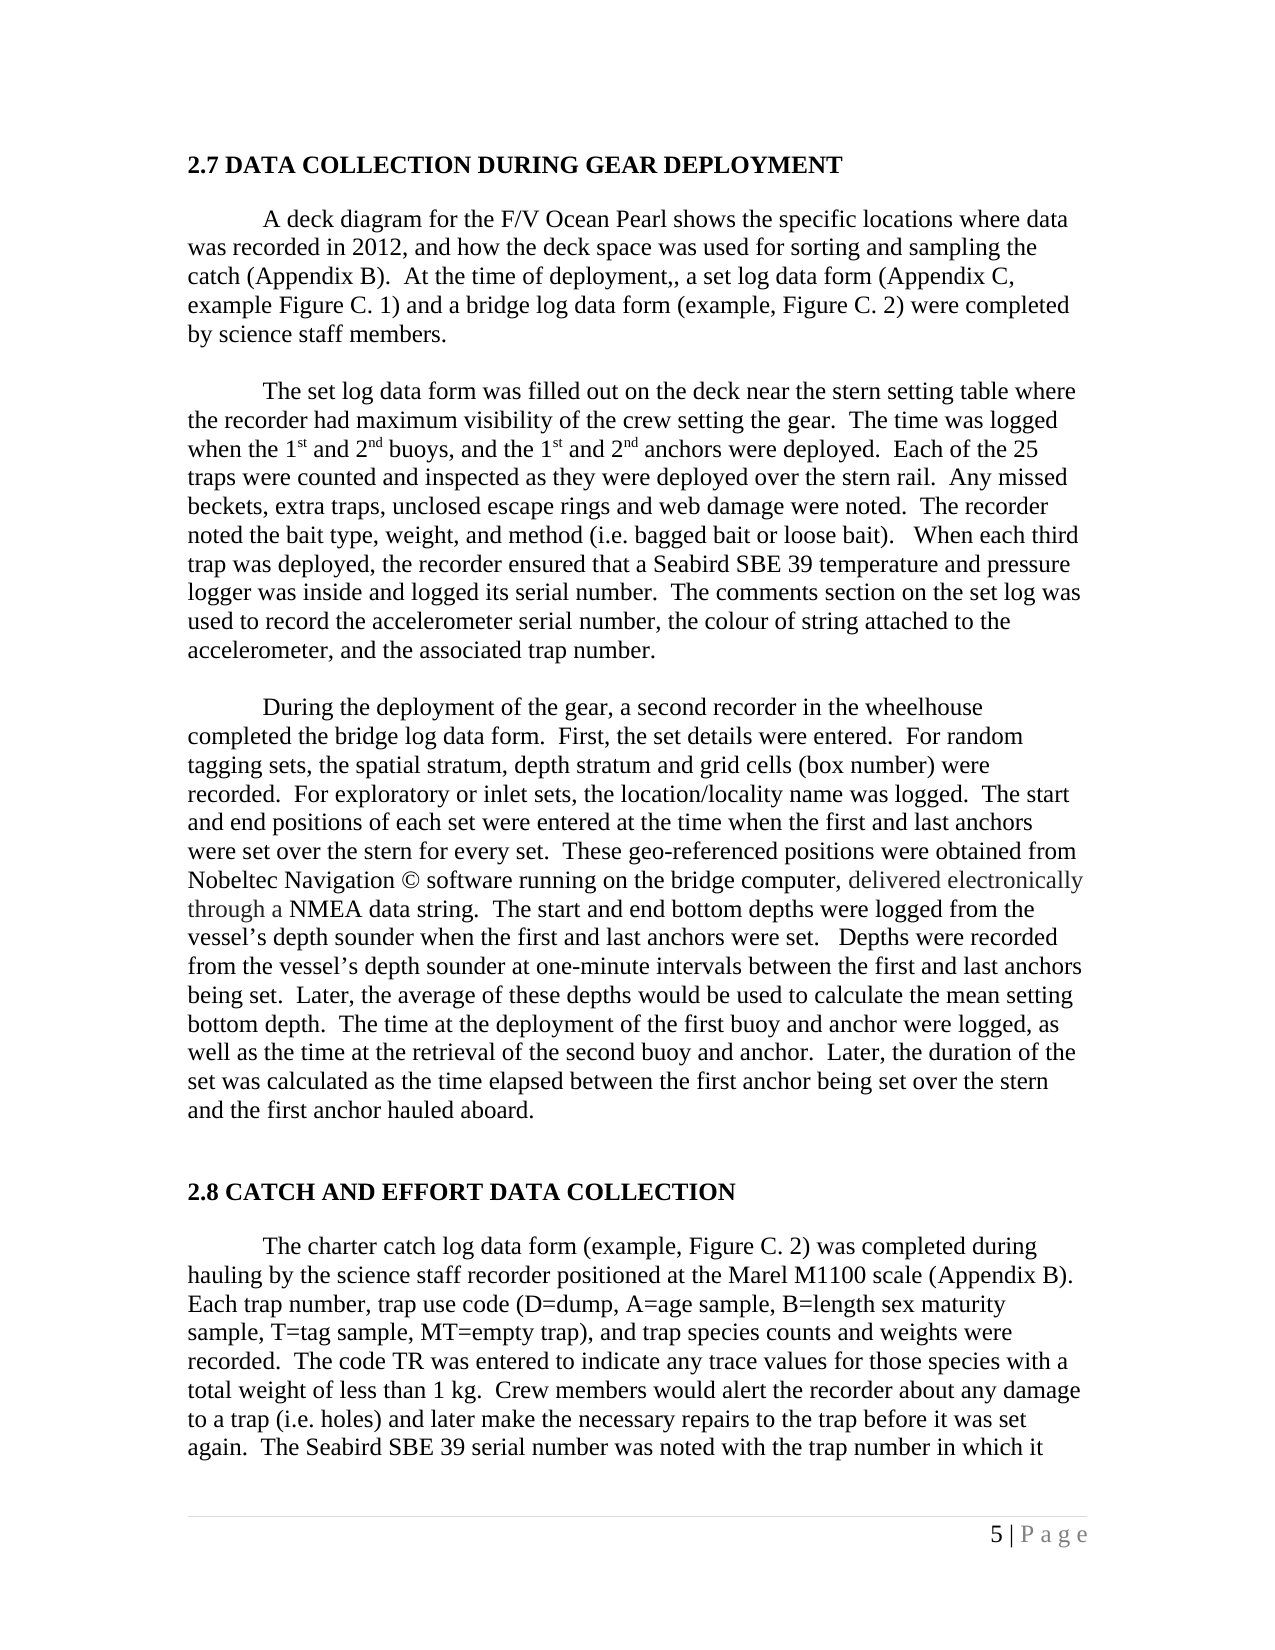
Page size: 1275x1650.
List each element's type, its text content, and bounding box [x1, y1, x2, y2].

text During the deployment of the gear, a second recorder in the wheelhouse completed the bridge log data form. First, the set details were entered. For random tagging sets, the spatial stratum, depth stratum and grid cells (box number) were recorded. For exploratory or inlet sets, the location/locality name was logged. The start and end positions of each set were entered at the time when the first and last anchors were set over the stern for every set. These geo-referenced positions were obtained from Nobeltec Navigation © software running on the bridge computer, delivered electronically through a NMEA data string. The start and end bottom depths were logged from the vessel’s depth sounder when the first and last anchors were set. Depths were recorded from the vessel’s depth sounder at one-minute intervals between the first and last anchors being set. Later, the average of these depths would be used to calculate the mean setting bottom depth. The time at the deployment of the first buoy and anchor were logged, as well as the time at the retrieval of the second buoy and anchor. Later, the duration of the set was calculated as the time elapsed between the first anchor being set over the stern and the first anchor hauled aboard. [187, 692, 1087, 1124]
text A deck diagram for the F/V Ocean Pearl shows the specific locations where data was recorded in 2012, and how the deck space was used for sorting and sampling the catch (Appendix B). At the time of deployment,, a set log data form (Appendix C, example Figure C. 1) and a bridge log data form (example, Figure C. 2) were completed by science staff members. [187, 204, 1087, 347]
text The set log data form was filled out on the deck near the stern setting table where the recorder had maximum visibility of the crew setting the gear. The time was logged when the 1st and 2nd buoys, and the 1st and 2nd anchors were deployed. Each of the 25 traps were counted and inspected as they were deployed over the stern rail. Any missed beckets, extra traps, unclosed escape rings and web damage were noted. The recorder noted the bait type, weight, and method (i.e. bagged bait or loose bait). When each third trap was deployed, the recorder ensured that a Seabird SBE 39 temperature and pressure logger was inside and logged its serial number. The comments section on the set log was used to record the accelerometer serial number, the colour of string attached to the accelerometer, and the associated trap number. [187, 376, 1087, 664]
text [187, 1231, 1087, 1461]
subtitle CATCH AND EFFORT DATA COLLECTION [187, 1177, 1087, 1206]
subtitle DATA COLLECTION DURING GEAR DEPLOYMENT [187, 150, 1087, 179]
